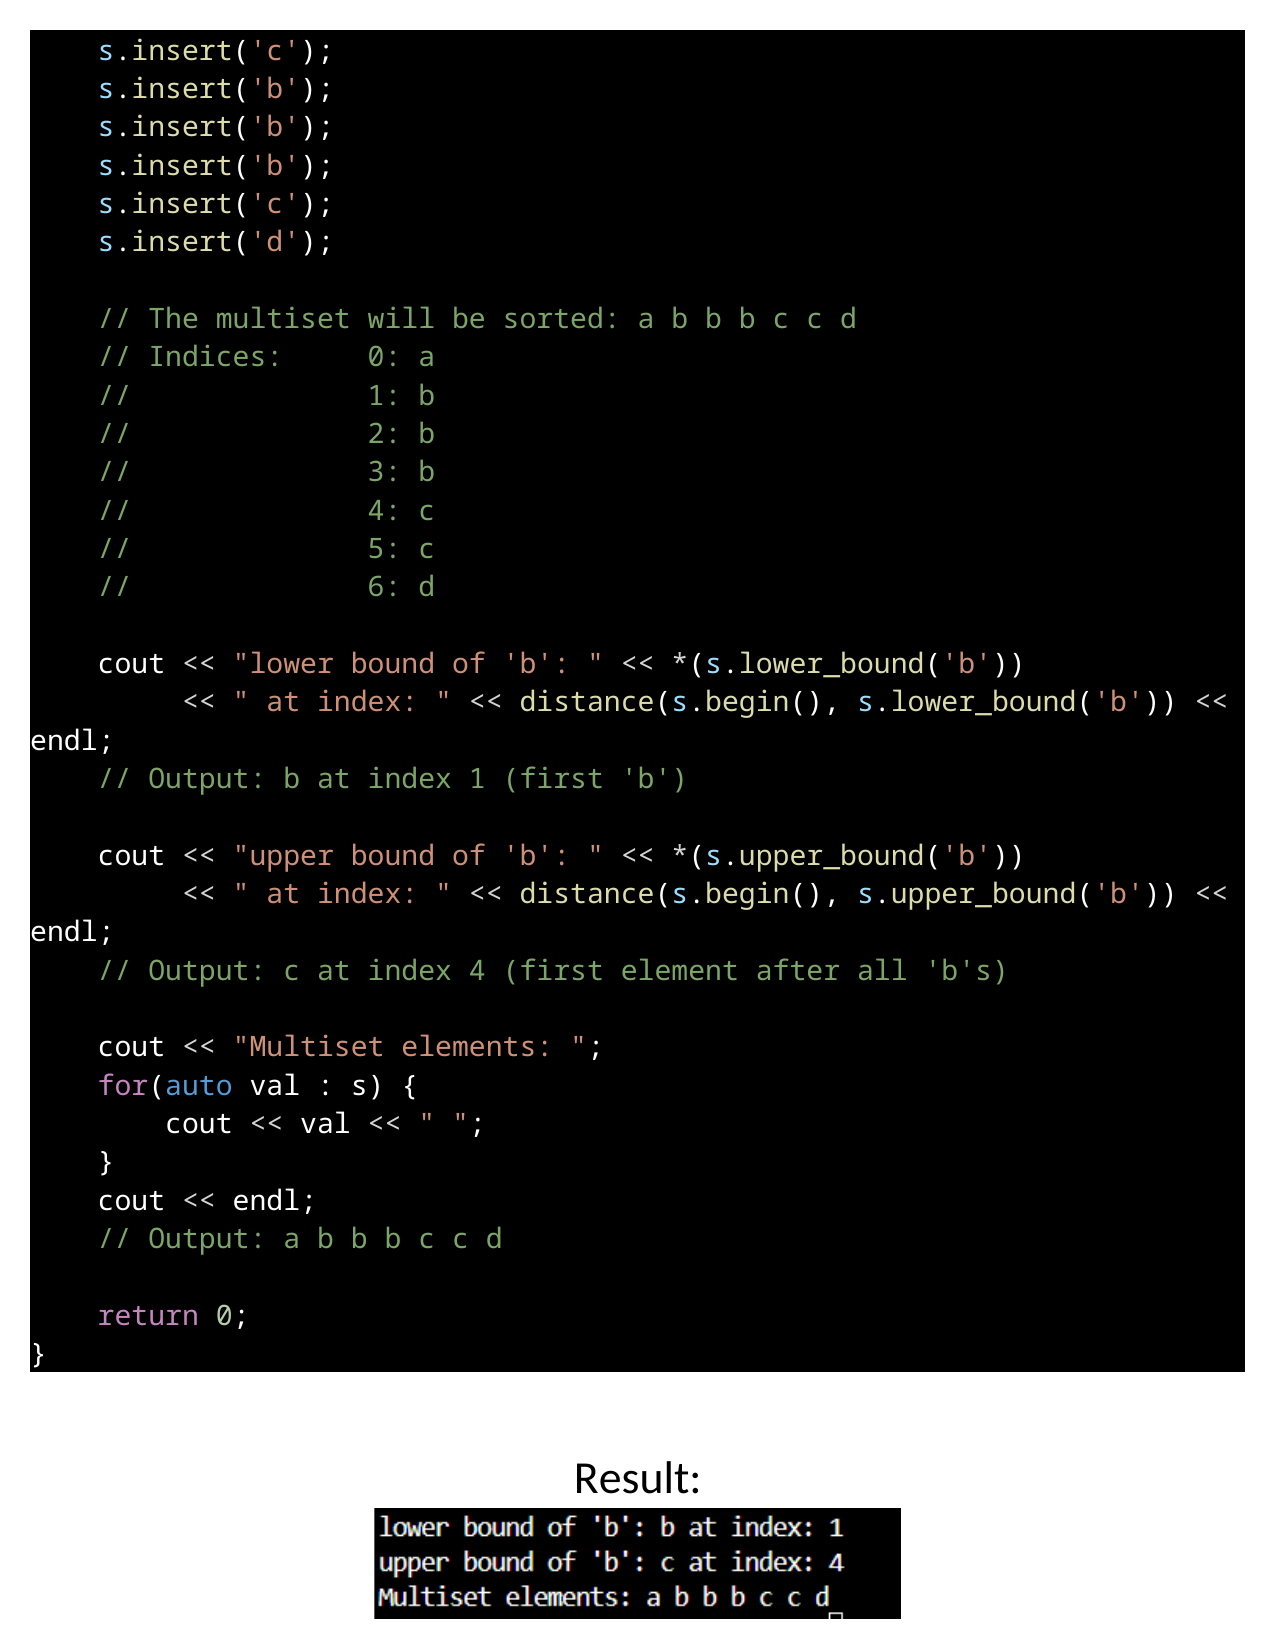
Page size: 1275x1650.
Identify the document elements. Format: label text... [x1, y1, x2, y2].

text // Indices: 0: a [30, 337, 1245, 375]
text // Output: c at index 4 (first element after all 'b's) [30, 950, 1245, 988]
text s.insert('b'); [30, 145, 1245, 183]
text cout << endl; [30, 1180, 1245, 1218]
text // 1: b [30, 375, 1245, 413]
text // 6: d [30, 567, 1245, 605]
text } [30, 1142, 1245, 1180]
text cout << "Multiset elements: "; [30, 1027, 1245, 1065]
text s.insert('c'); [30, 30, 1245, 68]
text // 2: b [30, 413, 1245, 452]
text // 5: c [30, 528, 1245, 567]
text s.insert('c'); [30, 183, 1245, 222]
text // 4: c [30, 490, 1245, 528]
picture [374, 1508, 901, 1619]
text cout << "upper bound of 'b': " << *(s.upper_bound('b')) [30, 835, 1245, 873]
text // Output: b at index 1 (first 'b') [30, 758, 1245, 797]
text // 3: b [30, 452, 1245, 490]
text return 0; [30, 1295, 1245, 1333]
text for(auto val : s) { [30, 1065, 1245, 1103]
text s.insert('b'); [30, 107, 1245, 145]
text << " at index: " << distance(s.begin(), s.lower_bound('b')) << endl; [30, 682, 1245, 758]
text cout << "lower bound of 'b': " << *(s.lower_bound('b')) [30, 643, 1245, 682]
text } [30, 1333, 1245, 1372]
text // The multiset will be sorted: a b b b c c d [30, 298, 1245, 337]
text cout << val << " "; [30, 1103, 1245, 1142]
text s.insert('b'); [30, 68, 1245, 107]
text // Output: a b b b c c d [30, 1218, 1245, 1257]
text << " at index: " << distance(s.begin(), s.upper_bound('b')) << endl; [30, 873, 1245, 950]
text s.insert('d'); [30, 222, 1245, 260]
